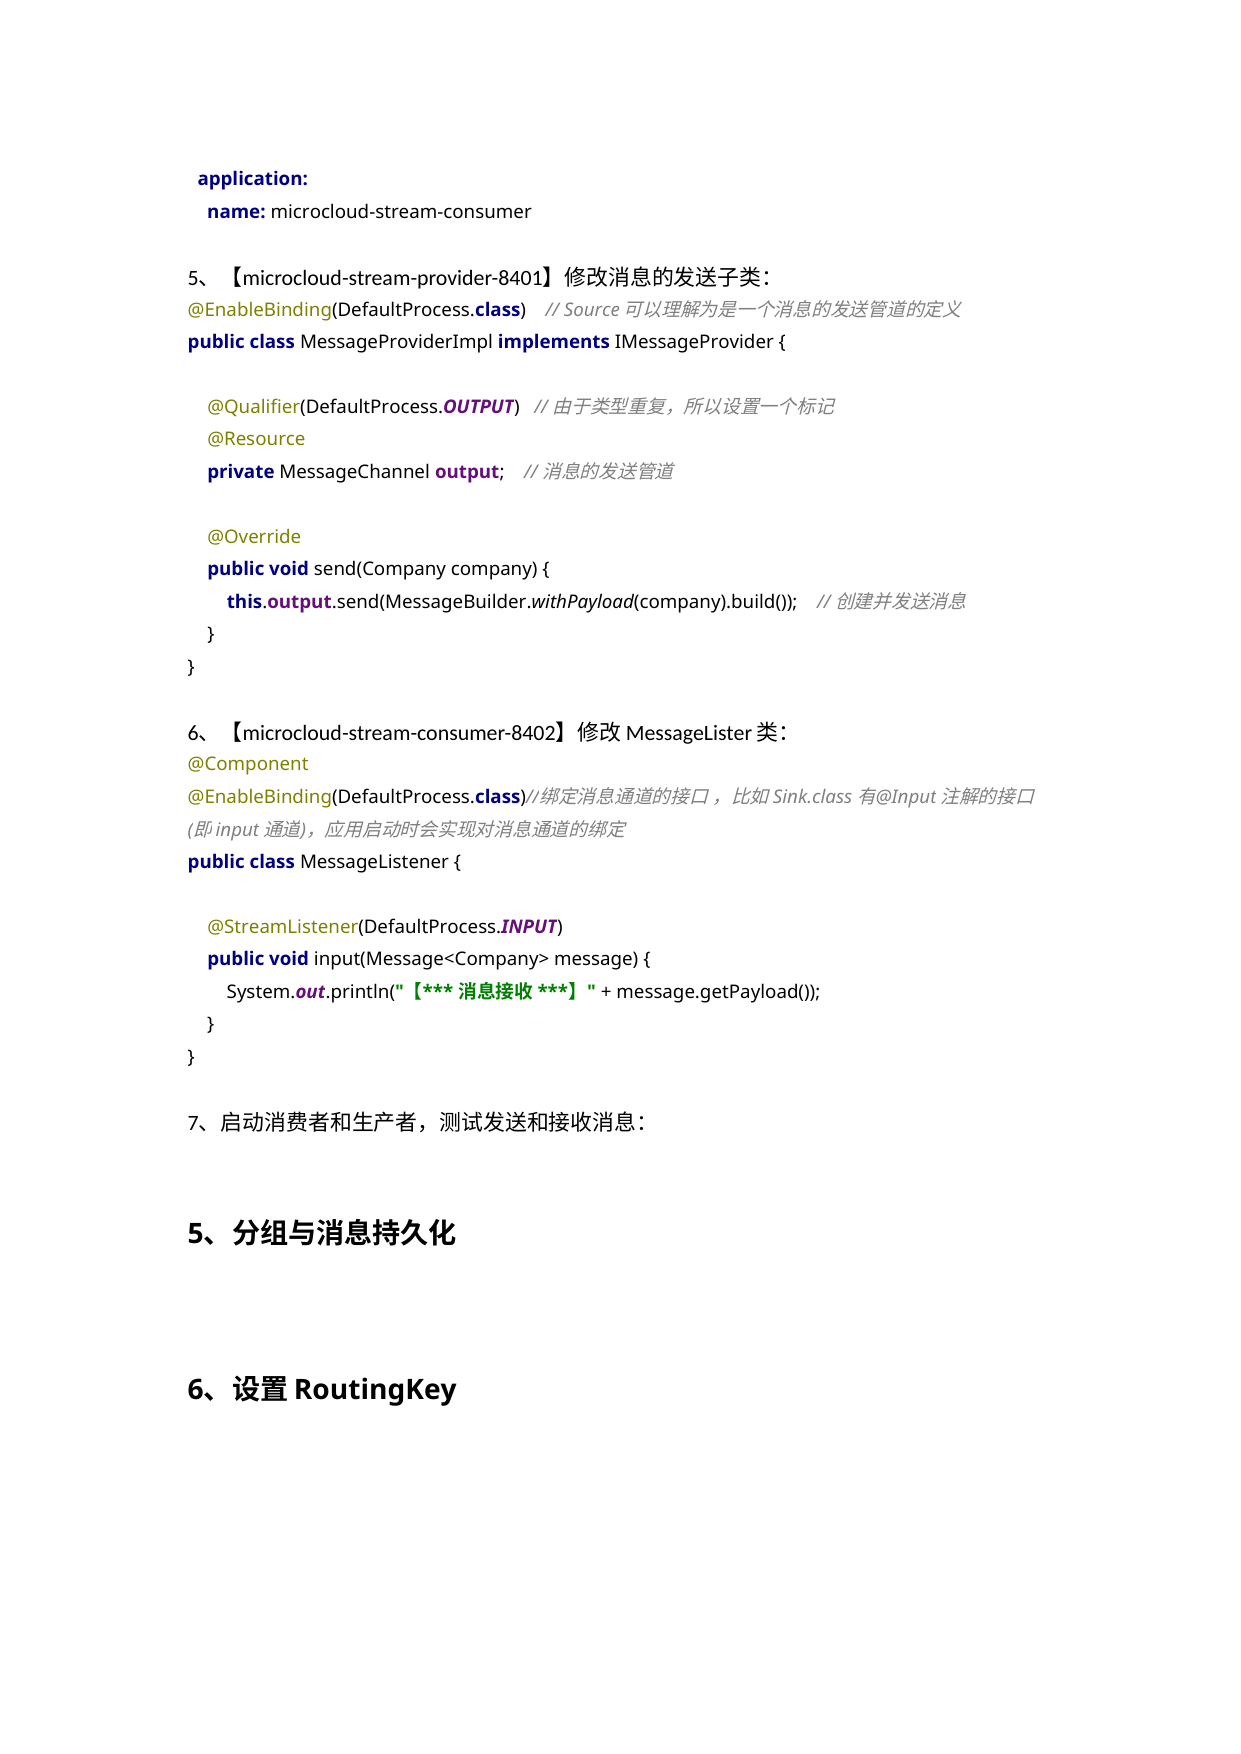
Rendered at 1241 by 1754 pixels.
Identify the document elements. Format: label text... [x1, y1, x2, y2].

text @Component @EnableBinding(DefaultProcess.class)//绑定消息通道的接口 ，比如 Sink.class 有@Input注解的接口(即input通道)，应用启动时会实现对消息通道的绑定 public class MessageListener { @StreamListener(DefaultProcess.INPUT) public void input(Message<Company> message) { System.out.println("【*** 消息接收 ***】" + message.getPayload()); } } [187, 747, 1053, 1072]
list 【microcloud-stream-provider-8401】修改消息的发送子类： [187, 259, 1053, 292]
text @EnableBinding(DefaultProcess.class) // Source可以理解为是一个消息的发送管道的定义 public class MessageProviderImpl implements IMessageProvider { @Qualifier(DefaultProcess.OUTPUT) // 由于类型重复，所以设置一个标记 @Resource private MessageChannel output; // 消息的发送管道 @Override public void send(Company company) { this.output.send(MessageBuilder.withPayload(company).build()); // 创建并发送消息 } } [187, 292, 1053, 682]
list 【microcloud-stream-consumer-8402】修改MessageLister类： [187, 714, 1053, 747]
subtitle 6、设置RoutingKey [187, 1354, 1053, 1419]
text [187, 162, 1053, 227]
list 7、启动消费者和生产者，测试发送和接收消息： [187, 1104, 1053, 1137]
subtitle 5、分组与消息持久化 [187, 1199, 1053, 1264]
